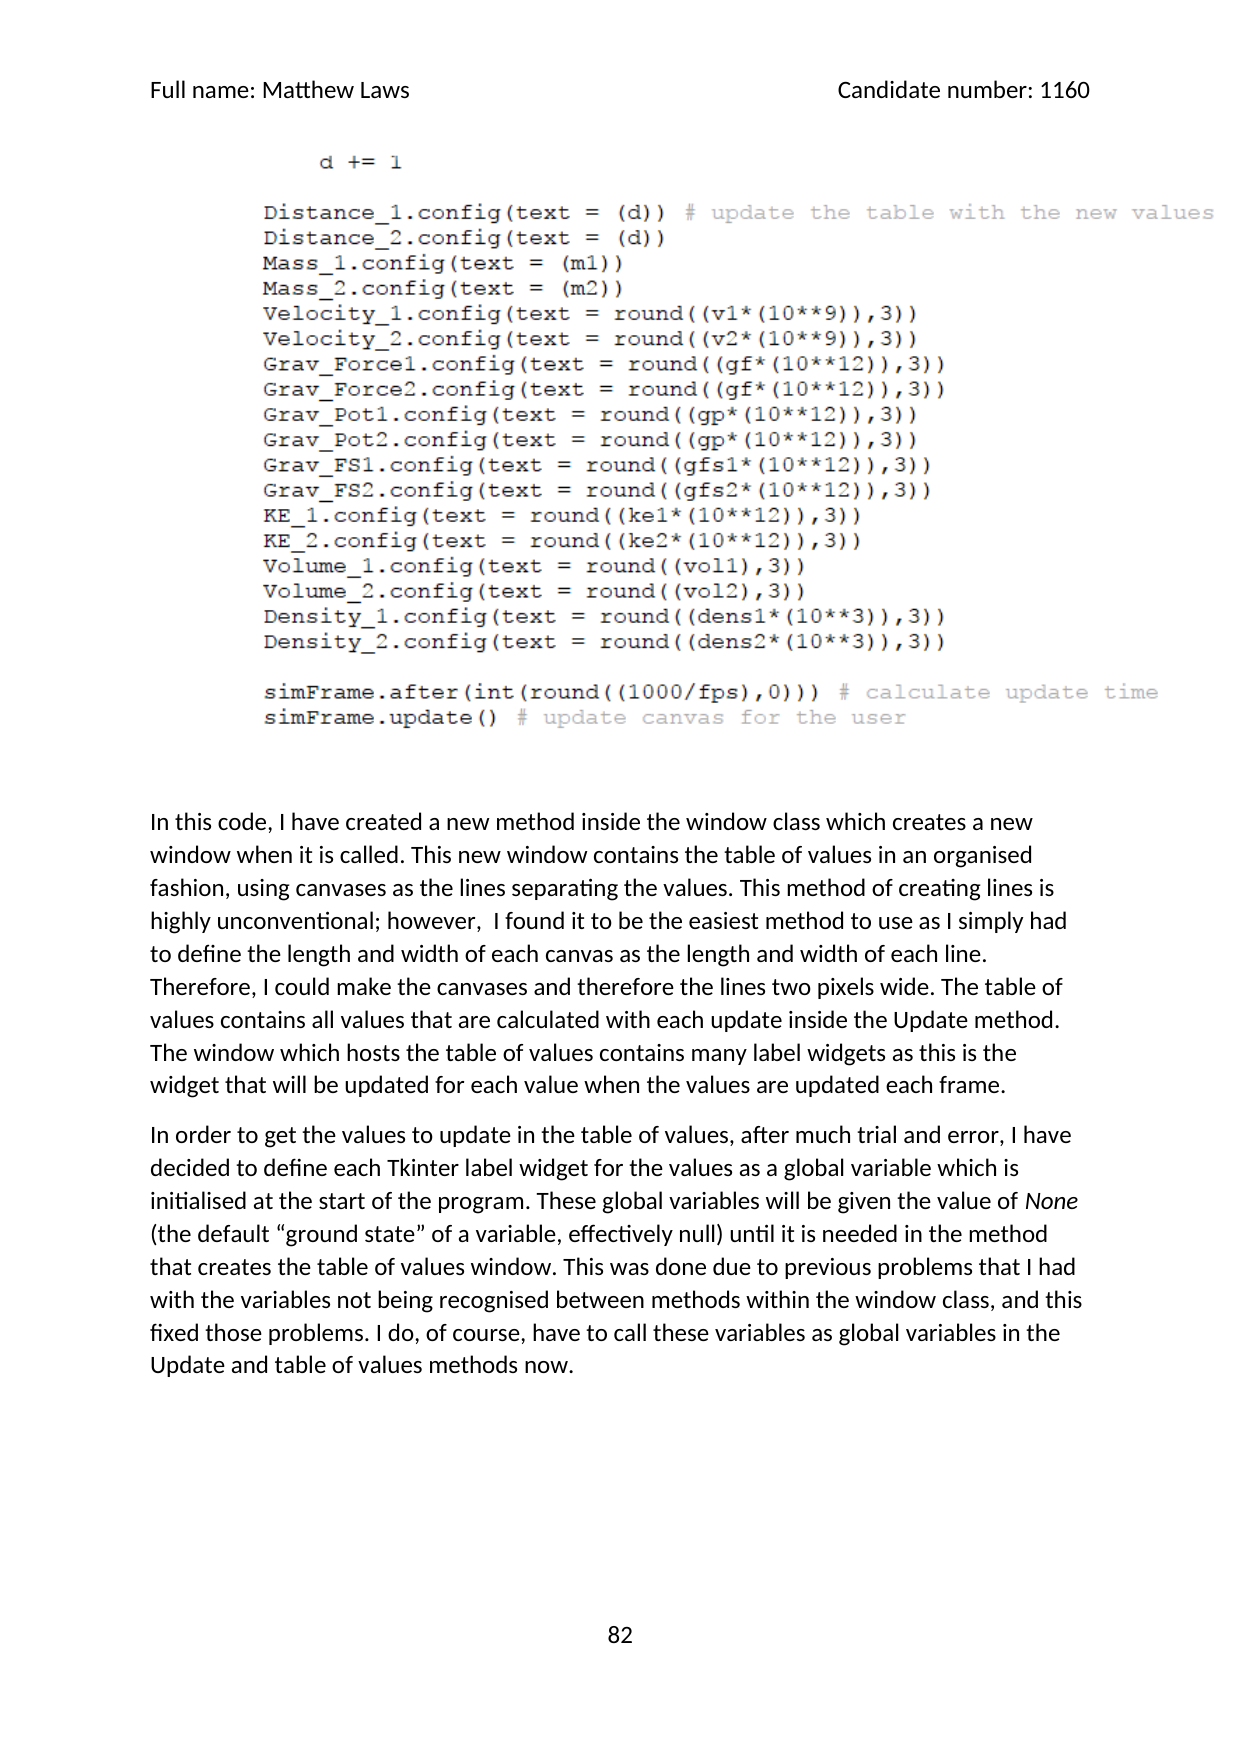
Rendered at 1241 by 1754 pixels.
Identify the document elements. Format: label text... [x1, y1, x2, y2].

text In this code, I have created a new method inside the window class which creates a new window when it is called. This new window contains the table of values in an organised fashion, using canvases as the lines separating the values. This method of creating lines is highly unconventional; however, I found it to be the easiest method to use as I simply had to define the length and width of each canvas as the length and width of each line. Therefore, I could make the canvases and therefore the lines two pixels wide. The table of values contains all values that are calculated with each update inside the Update method. The window which hosts the table of values contains many label widgets as this is the widget that will be updated for each value when the values are updated each frame. [150, 806, 1090, 1100]
picture [150, 150, 1235, 738]
text In order to get the values to update in the table of values, after much trial and error, I have decided to define each Tkinter label widget for the values as a global variable which is initialised at the start of the program. These global variables will be given the value of None (the default “ground state” of a variable, effectively null) until it is needed in the method that creates the table of values window. This was done due to previous problems that I had with the variables not being recognised between methods within the window class, and this fixed those problems. I do, of course, have to call these variables as global variables in the Update and table of values methods now. [150, 1119, 1090, 1380]
